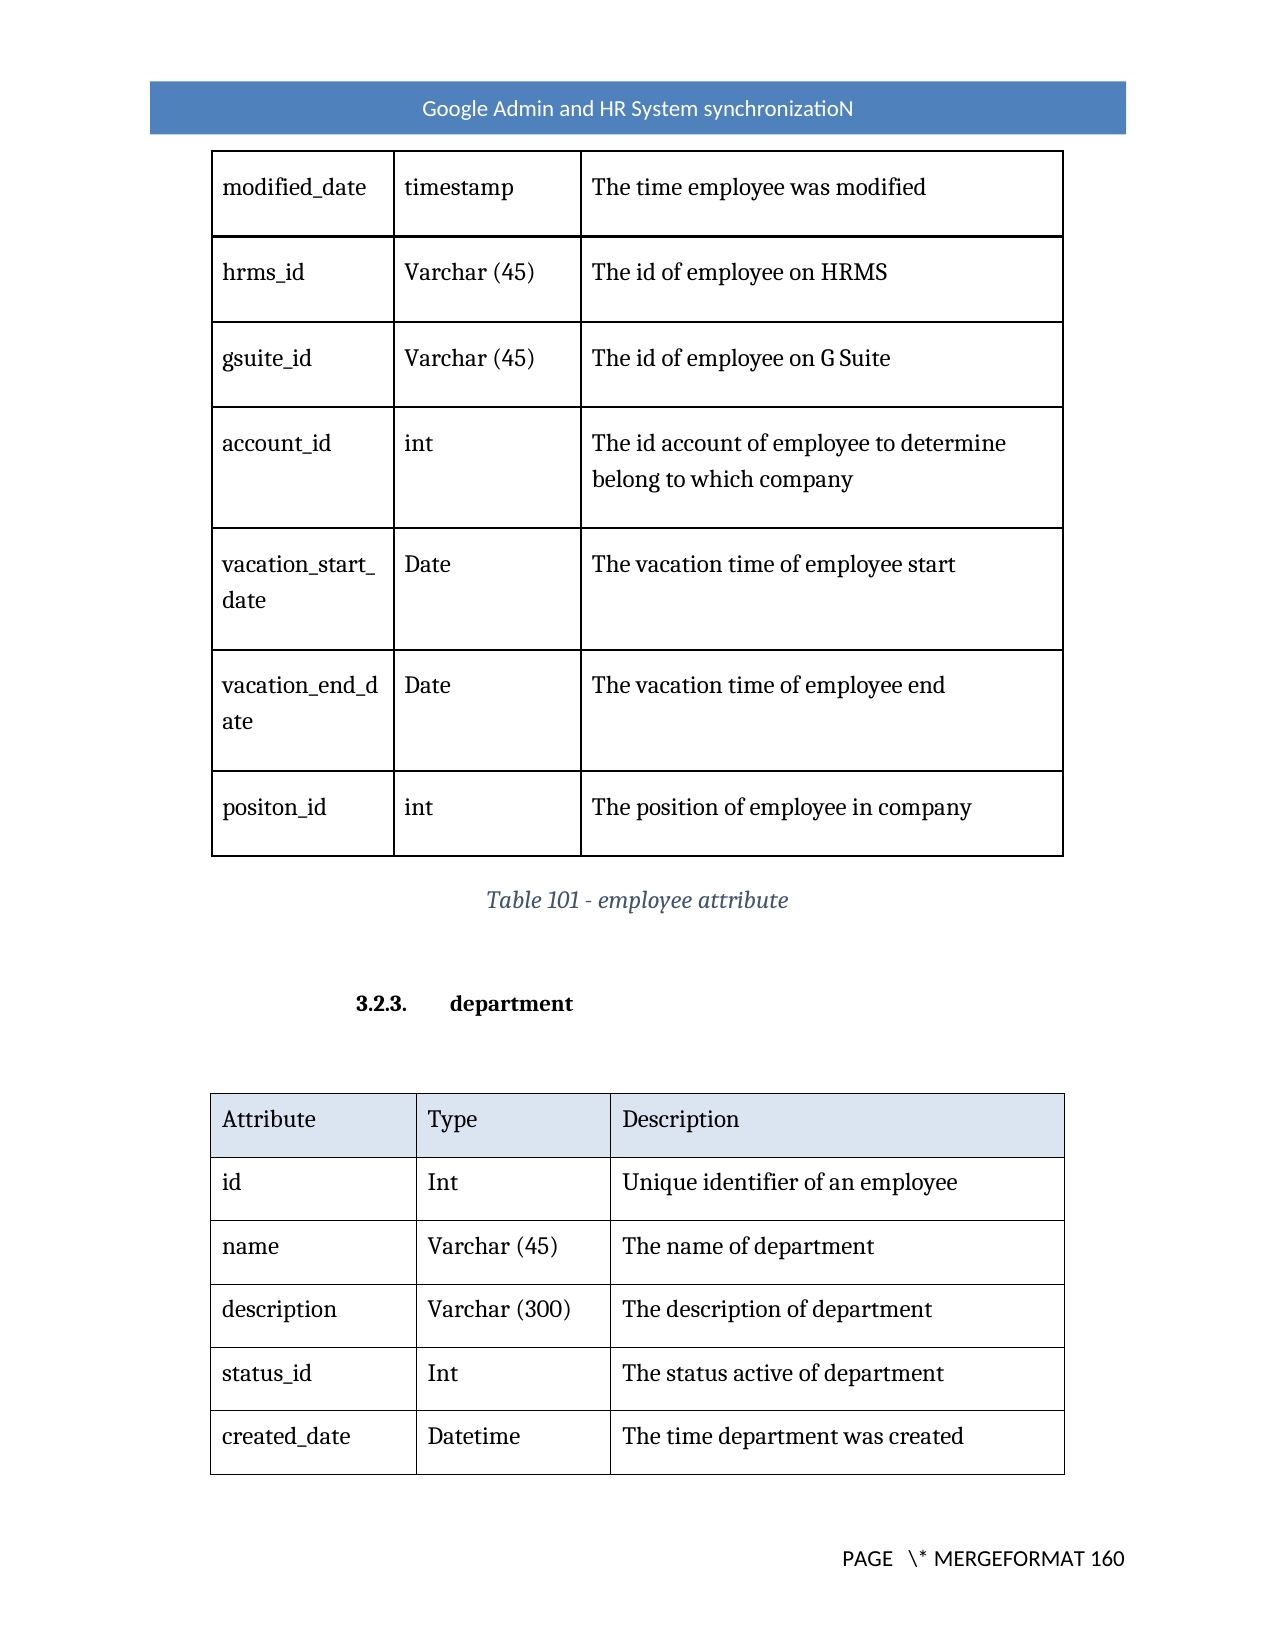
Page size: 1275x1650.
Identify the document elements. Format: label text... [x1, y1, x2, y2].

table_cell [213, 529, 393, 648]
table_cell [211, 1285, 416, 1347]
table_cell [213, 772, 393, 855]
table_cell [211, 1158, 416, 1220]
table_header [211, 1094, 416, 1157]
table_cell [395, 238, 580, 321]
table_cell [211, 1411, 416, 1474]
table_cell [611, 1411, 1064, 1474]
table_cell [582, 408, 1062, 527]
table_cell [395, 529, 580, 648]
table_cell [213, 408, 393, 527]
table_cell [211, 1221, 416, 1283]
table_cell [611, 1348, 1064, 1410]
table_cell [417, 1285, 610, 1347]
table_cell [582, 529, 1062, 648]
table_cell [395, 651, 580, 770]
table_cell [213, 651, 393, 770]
subtitle department [356, 991, 1125, 1017]
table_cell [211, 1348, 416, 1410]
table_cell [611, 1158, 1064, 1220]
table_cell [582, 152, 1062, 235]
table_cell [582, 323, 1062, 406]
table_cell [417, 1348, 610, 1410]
text Table 101 - employee attribute [150, 886, 1125, 915]
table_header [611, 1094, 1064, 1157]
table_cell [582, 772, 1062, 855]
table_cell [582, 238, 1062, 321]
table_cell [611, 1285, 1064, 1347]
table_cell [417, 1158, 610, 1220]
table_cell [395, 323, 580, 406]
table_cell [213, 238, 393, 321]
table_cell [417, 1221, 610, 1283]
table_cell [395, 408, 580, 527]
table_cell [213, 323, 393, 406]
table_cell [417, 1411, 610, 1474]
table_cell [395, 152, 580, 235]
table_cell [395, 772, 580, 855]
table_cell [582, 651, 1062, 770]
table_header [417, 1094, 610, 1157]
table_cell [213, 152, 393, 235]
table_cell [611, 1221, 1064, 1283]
